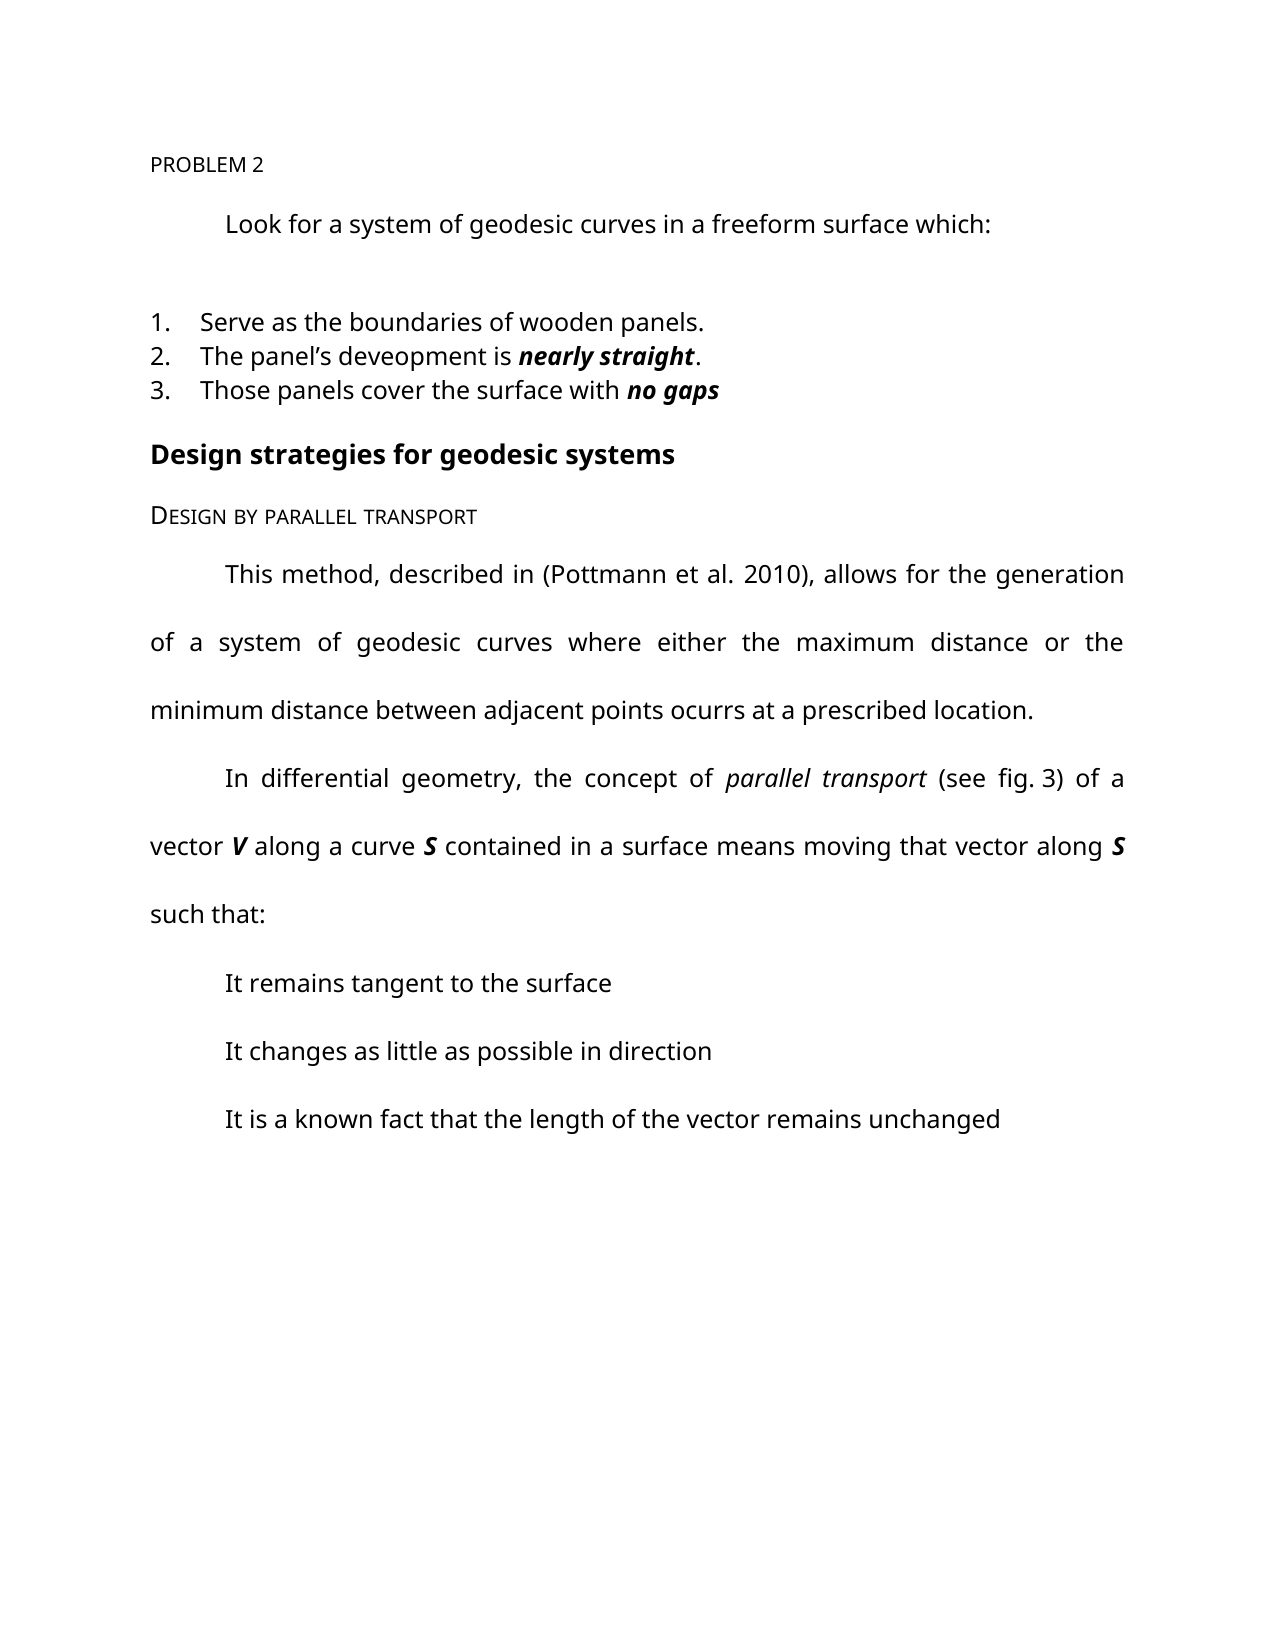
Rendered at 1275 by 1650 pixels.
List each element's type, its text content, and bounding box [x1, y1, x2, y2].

list The panel’s deveopment is nearly straight. [150, 838, 1125, 872]
list This curves will serve as guiding curves for the panels. [150, 494, 1125, 529]
text Look for a system of geodesic curves in a freeform surface which: [150, 678, 1125, 712]
list The panels are to cover the surface with no overlap and only small gaps [150, 558, 1125, 592]
subtitle Design strategies for geodesic systems [150, 965, 1125, 1002]
list Serve as the boundaries of wooden panels. [150, 775, 1125, 809]
subtitle Problem Statement [150, 150, 1125, 184]
subtitle Design by parallel transport [150, 1027, 1125, 1061]
text Problem 2 [150, 621, 1125, 649]
text Look for a system of geodesic curves that covers a freeform surface in a way that: [150, 266, 1125, 368]
text Problem 1 [150, 209, 1125, 237]
list Those panels cover the surface with no gaps [150, 902, 1125, 936]
list They have approximate constant distance with it’s neighbours. [150, 431, 1125, 465]
